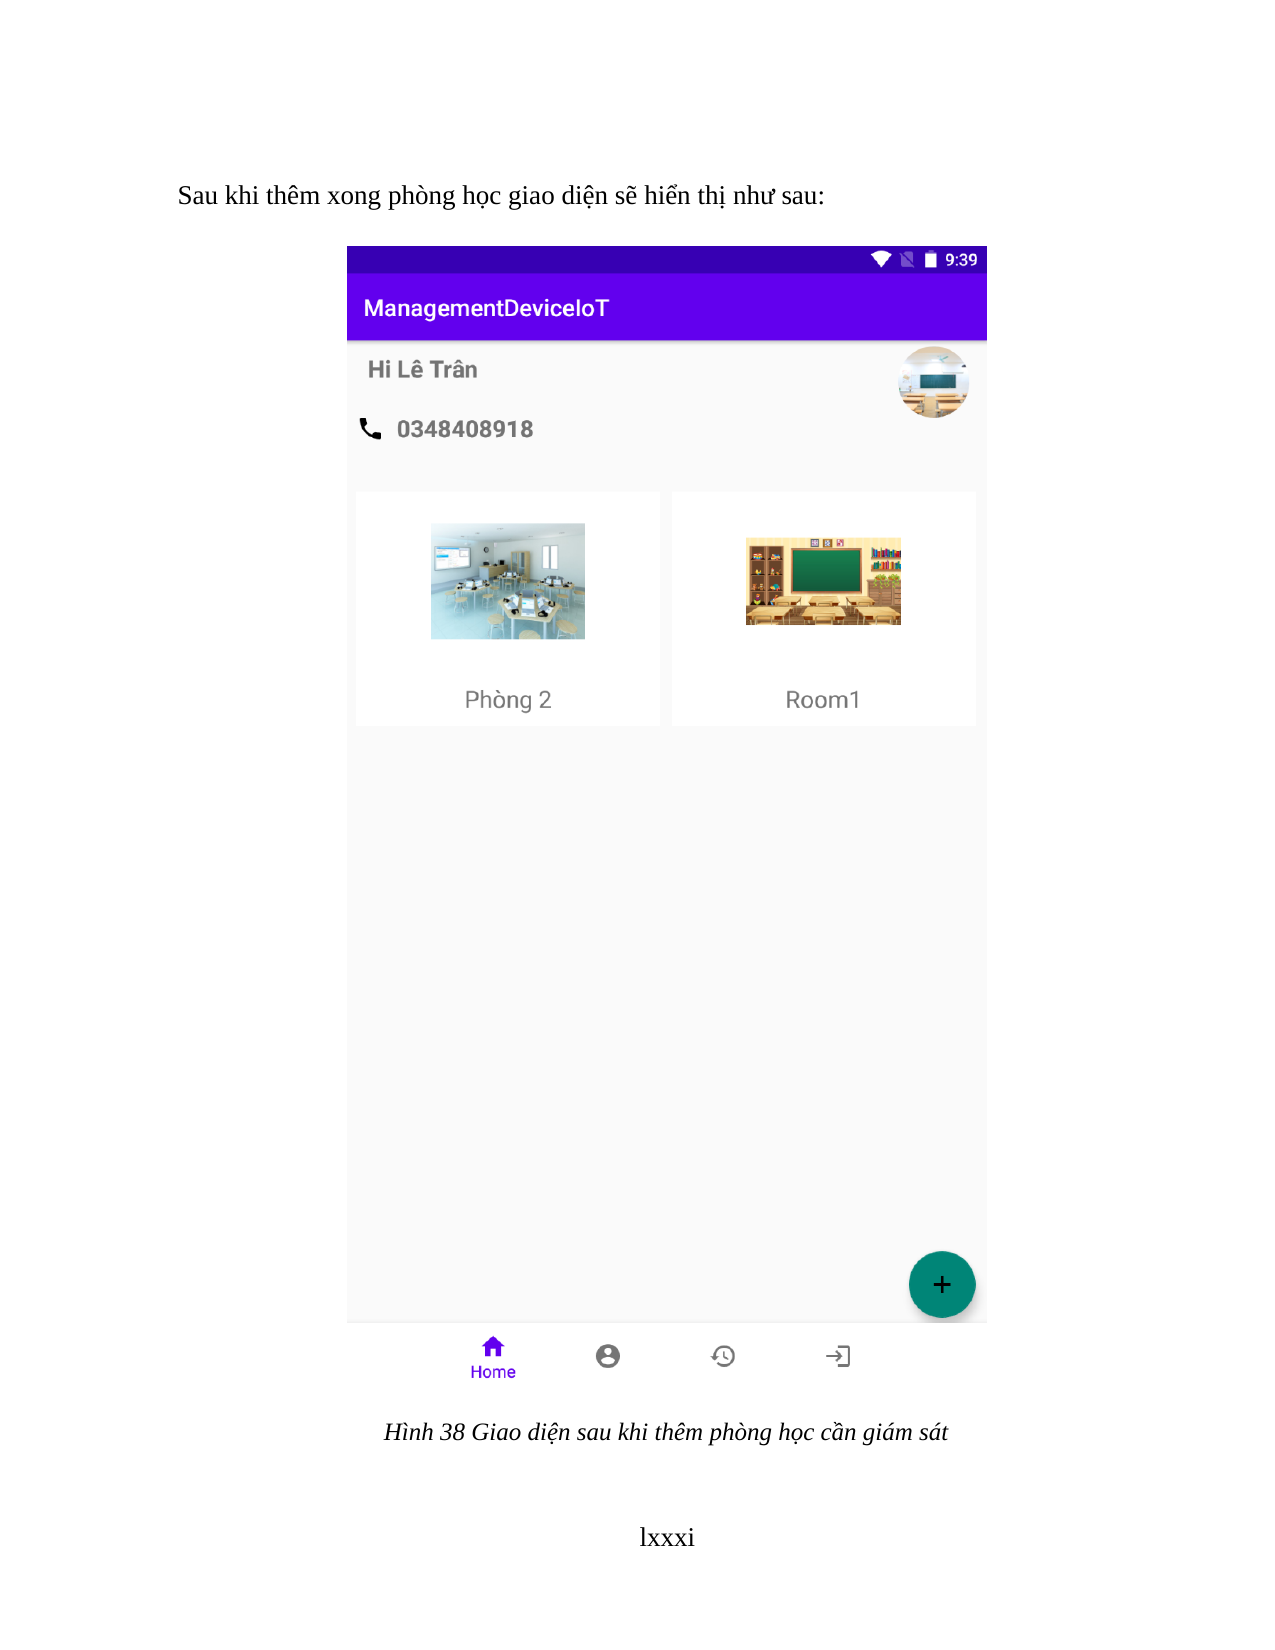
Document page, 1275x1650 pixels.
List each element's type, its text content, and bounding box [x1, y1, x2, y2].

text Sau khi thêm xong phòng học giao diện sẽ hiển thị như sau: [177, 179, 1157, 210]
picture [347, 246, 987, 1389]
